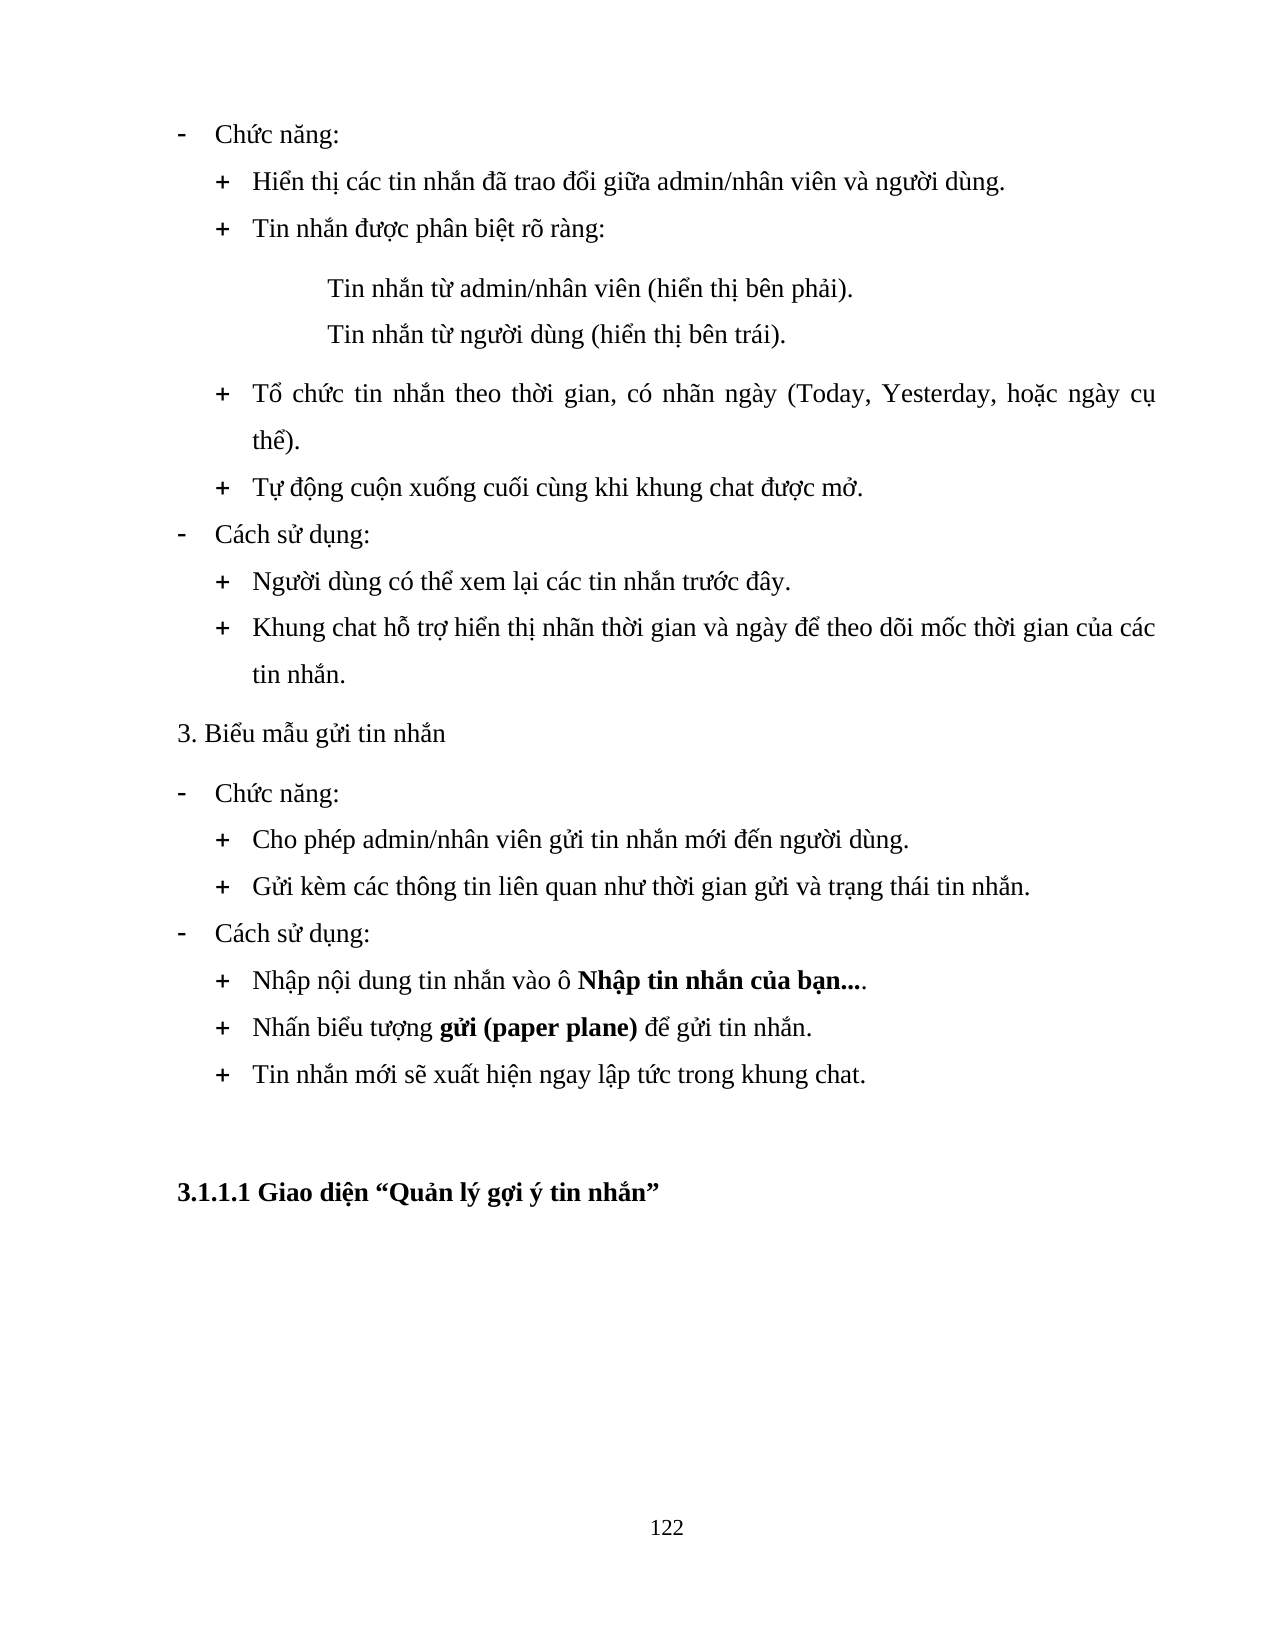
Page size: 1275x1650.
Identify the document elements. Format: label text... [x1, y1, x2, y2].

text Người dùng có thể xem lại các tin nhắn trước đây. [214, 565, 1156, 596]
text Cách sử dụng: [177, 917, 1156, 948]
text Cho phép admin/nhân viên gửi tin nhắn mới đến người dùng. [214, 823, 1156, 855]
list Giao diện “Quản lý gợi ý tin nhắn” [177, 1176, 1156, 1208]
text Tin nhắn mới sẽ xuất hiện ngay lập tức trong khung chat. [214, 1058, 1156, 1089]
text Chức năng: [177, 118, 1156, 150]
text Khung chat hỗ trợ hiển thị nhãn thời gian và ngày để theo dõi mốc thời gian của các tin nhắn. [214, 612, 1156, 689]
list Tin nhắn từ người dùng (hiển thị bên trái). [327, 318, 1156, 349]
text 3. Biểu mẫu gửi tin nhắn [177, 717, 1156, 749]
text Tự động cuộn xuống cuối cùng khi khung chat được mở. [214, 471, 1156, 502]
text Tổ chức tin nhắn theo thời gian, có nhãn ngày (Today, Yesterday, hoặc ngày cụ thể). [214, 377, 1156, 455]
text Hiển thị các tin nhắn đã trao đổi giữa admin/nhân viên và người dùng. [214, 165, 1156, 197]
text Cách sử dụng: [177, 518, 1156, 549]
text Chức năng: [177, 777, 1156, 808]
text Gửi kèm các thông tin liên quan như thời gian gửi và trạng thái tin nhắn. [214, 870, 1156, 902]
text Nhập nội dung tin nhắn vào ô Nhập tin nhắn của bạn.... [214, 964, 1156, 995]
list Tin nhắn từ admin/nhân viên (hiển thị bên phải). [327, 272, 1156, 303]
text Tin nhắn được phân biệt rõ ràng: [214, 212, 1156, 243]
text Nhấn biểu tượng gửi (paper plane) để gửi tin nhắn. [214, 1011, 1156, 1042]
